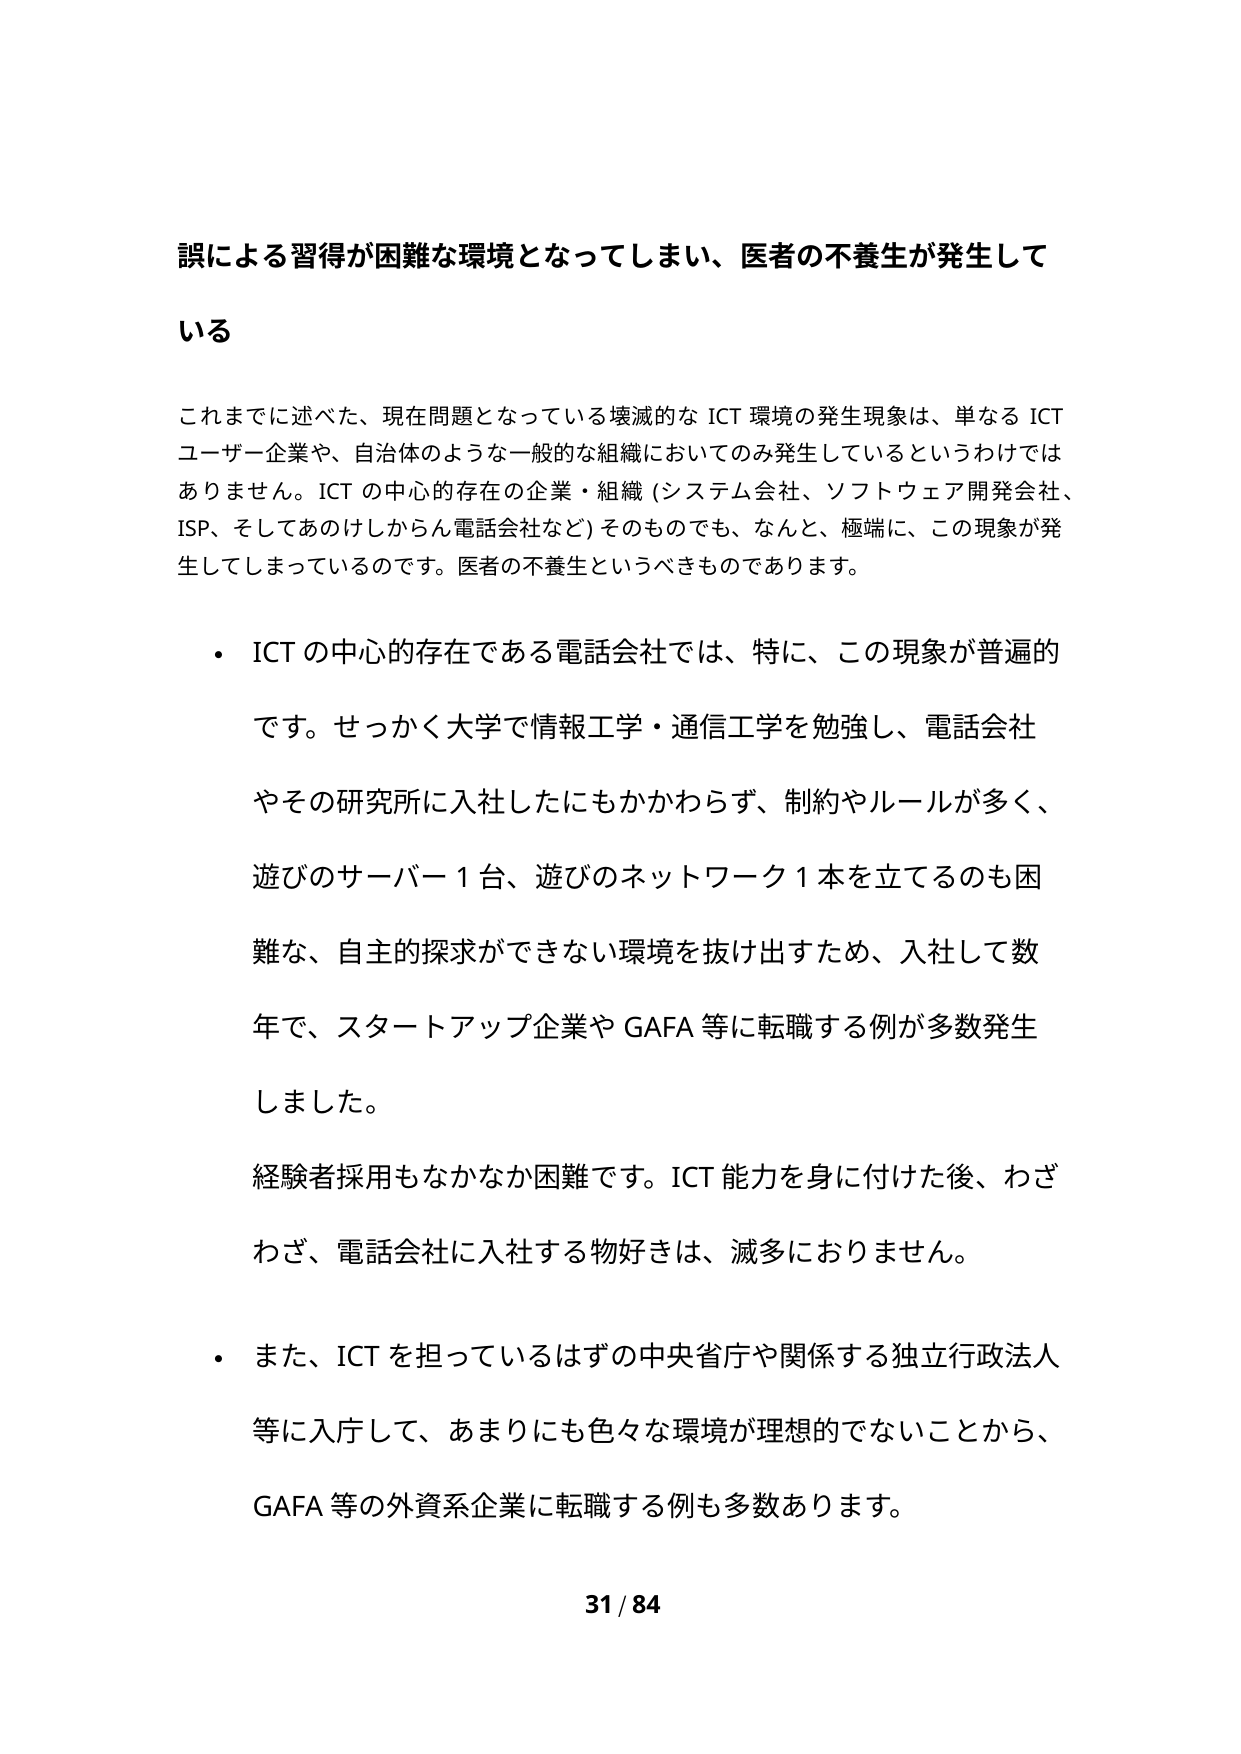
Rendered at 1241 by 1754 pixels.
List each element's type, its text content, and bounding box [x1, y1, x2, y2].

text これまでに述べた、現在問題となっている壊滅的な ICT 環境の発生現象は、単なる ICT ユーザー企業や、自治体のような一般的な組織においてのみ発生しているというわけではありません。ICT の中心的存在の企業・組織 (システム会社、ソフトウェア開発会社、ISP、そしてあのけしからん電話会社など) そのものでも、なんと、極端に、この現象が発生してしまっているのです。医者の不養生というべきものであります。 [177, 396, 1063, 583]
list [215, 1317, 1063, 1542]
list ICT の中心的存在である電話会社では、特に、この現象が普遍的です。せっかく大学で情報工学・通信工学を勉強し、電話会社やその研究所に入社したにもかかわらず、制約やルールが多く、遊びのサーバー 1 台、遊びのネットワーク 1 本を立てるのも困難な、自主的探求ができない環境を抜け出すため、入社して数年で、スタートアップ企業や GAFA 等に転職する例が多数発生しました。 経験者採用もなかなか困難です。ICT 能力を身に付けた後、わざわざ、電話会社に入社する物好きは、滅多におりません。 [215, 613, 1063, 1288]
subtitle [177, 217, 1063, 367]
